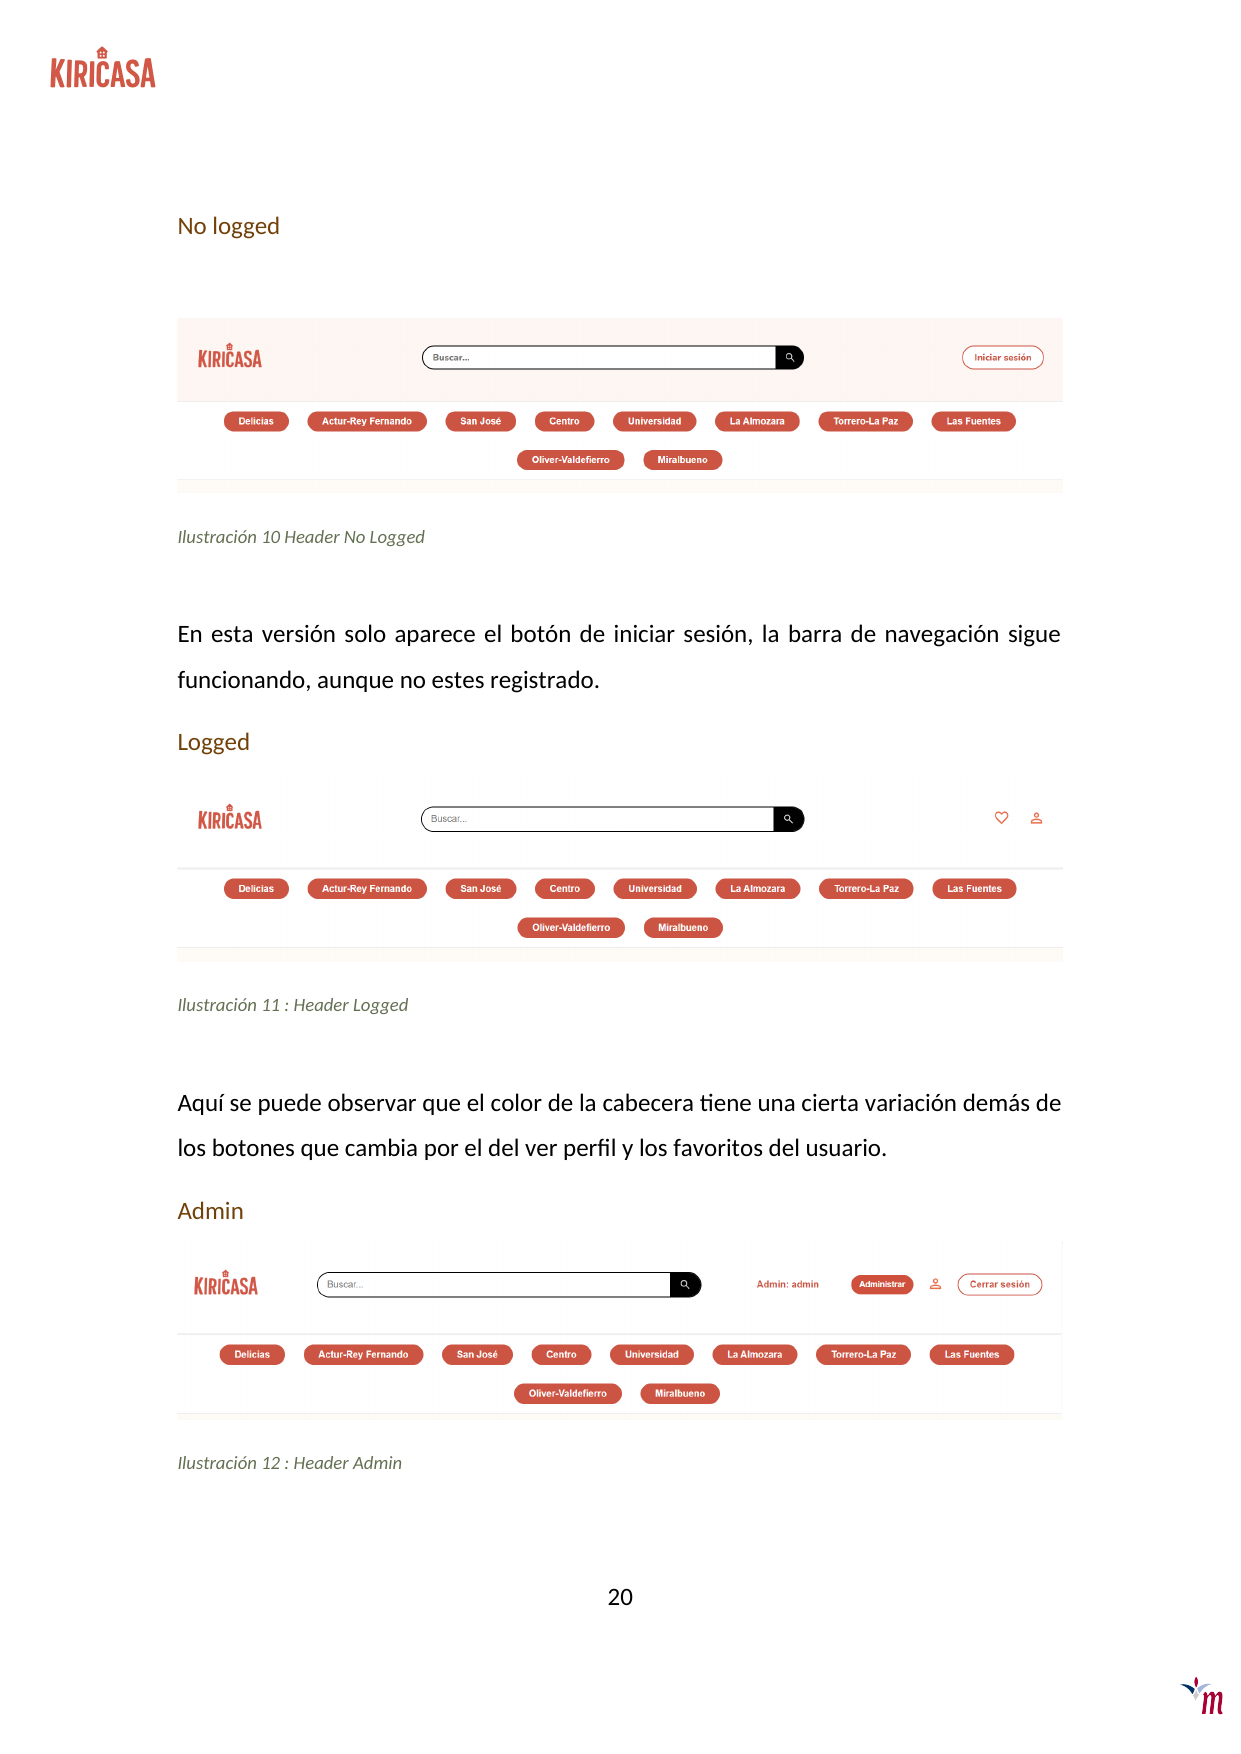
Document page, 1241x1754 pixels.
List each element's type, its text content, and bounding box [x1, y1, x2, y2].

picture [1168, 1665, 1241, 1732]
picture [177, 772, 1063, 962]
subtitle Logged [177, 726, 1063, 757]
subtitle Admin [177, 1195, 1063, 1225]
text Ilustración 10 Header No Logged [177, 525, 1063, 548]
picture [177, 1240, 1063, 1420]
text En esta versión solo aparece el botón de iniciar sesión, la barra de navegación sigue funcionando, aunque no estes registrado. [177, 618, 1063, 694]
text Ilustración 12 : Header Admin [177, 1451, 1063, 1474]
picture [177, 318, 1063, 493]
text Aquí se puede observar que el color de la cabecera tiene una cierta variación demás de los botones que cambia por el del ver perfil y los favoritos del usuario. [177, 1087, 1063, 1163]
text Ilustración 11 : Header Logged [177, 993, 1063, 1016]
picture [46, 40, 156, 94]
subtitle No logged [177, 210, 1063, 241]
